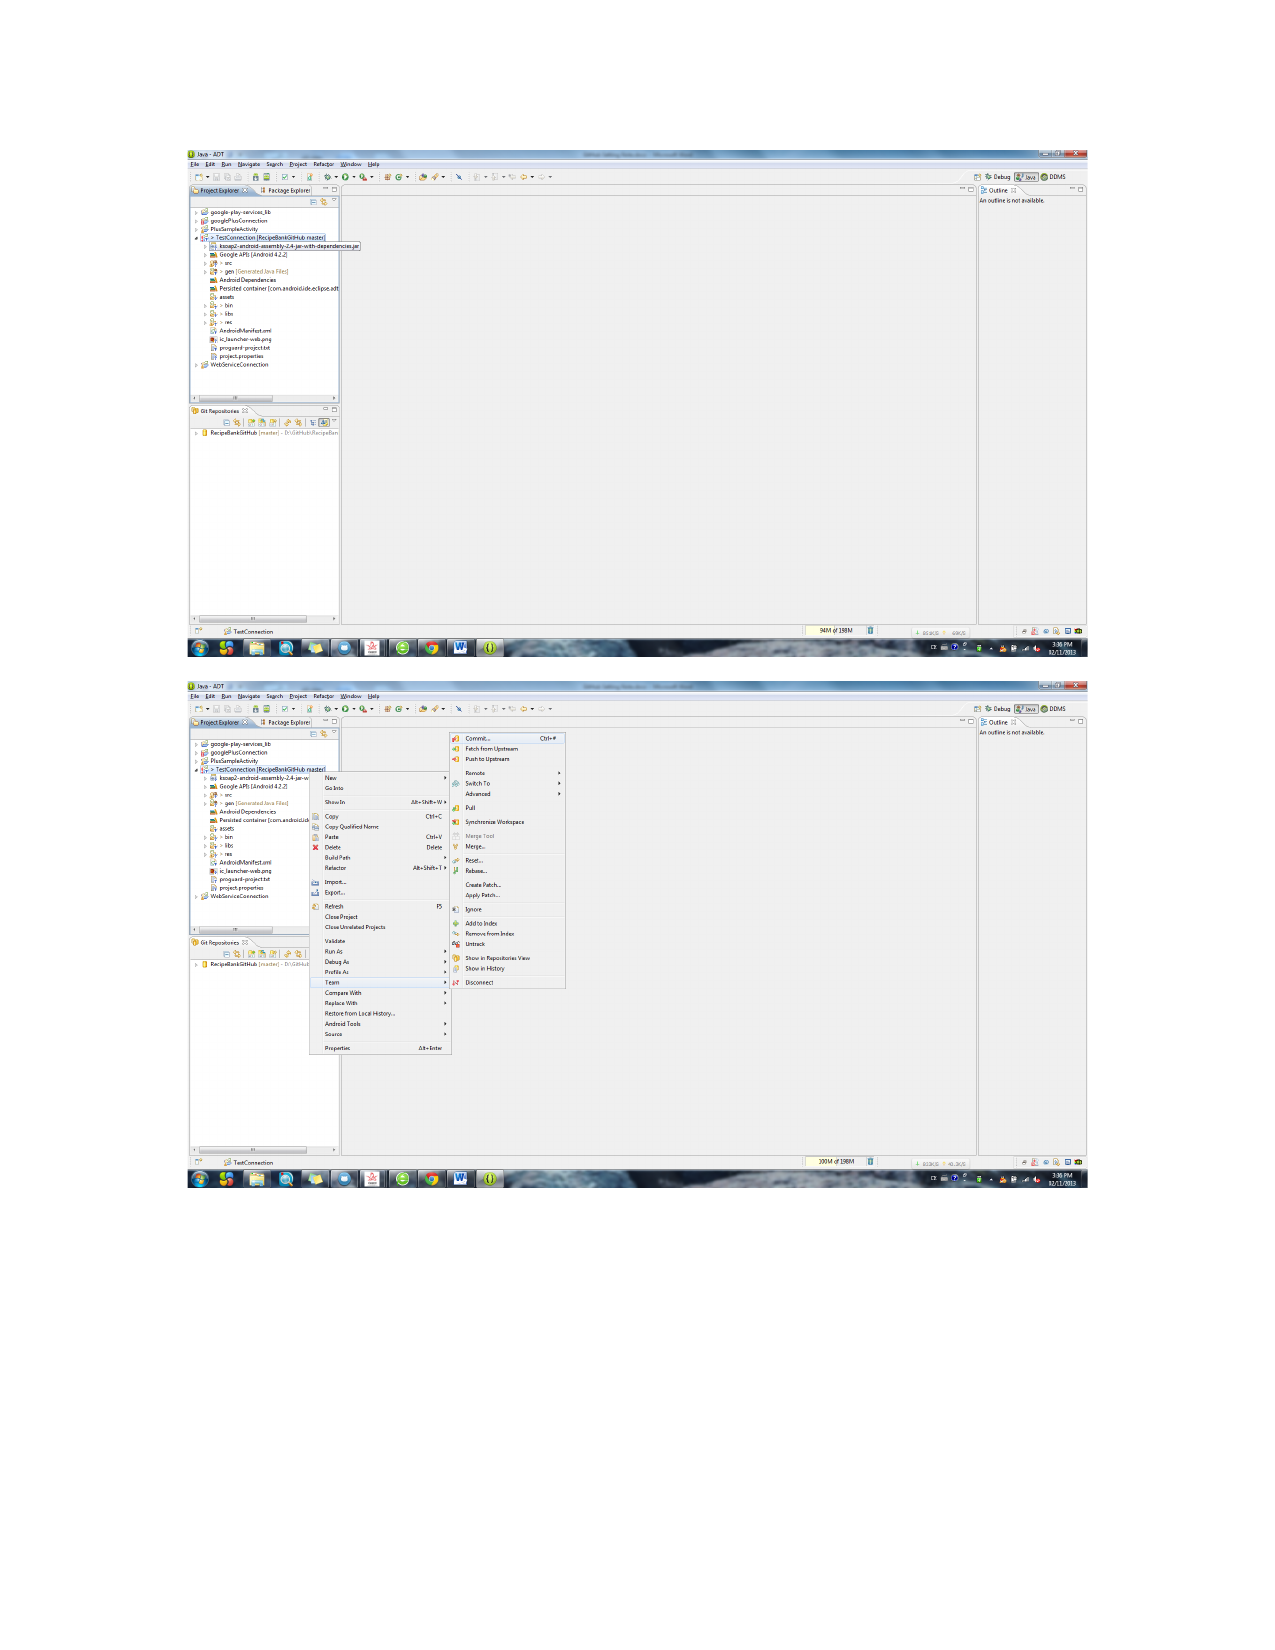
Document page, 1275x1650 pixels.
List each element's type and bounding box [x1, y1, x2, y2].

picture [187, 681, 1088, 1188]
picture [187, 150, 1088, 657]
